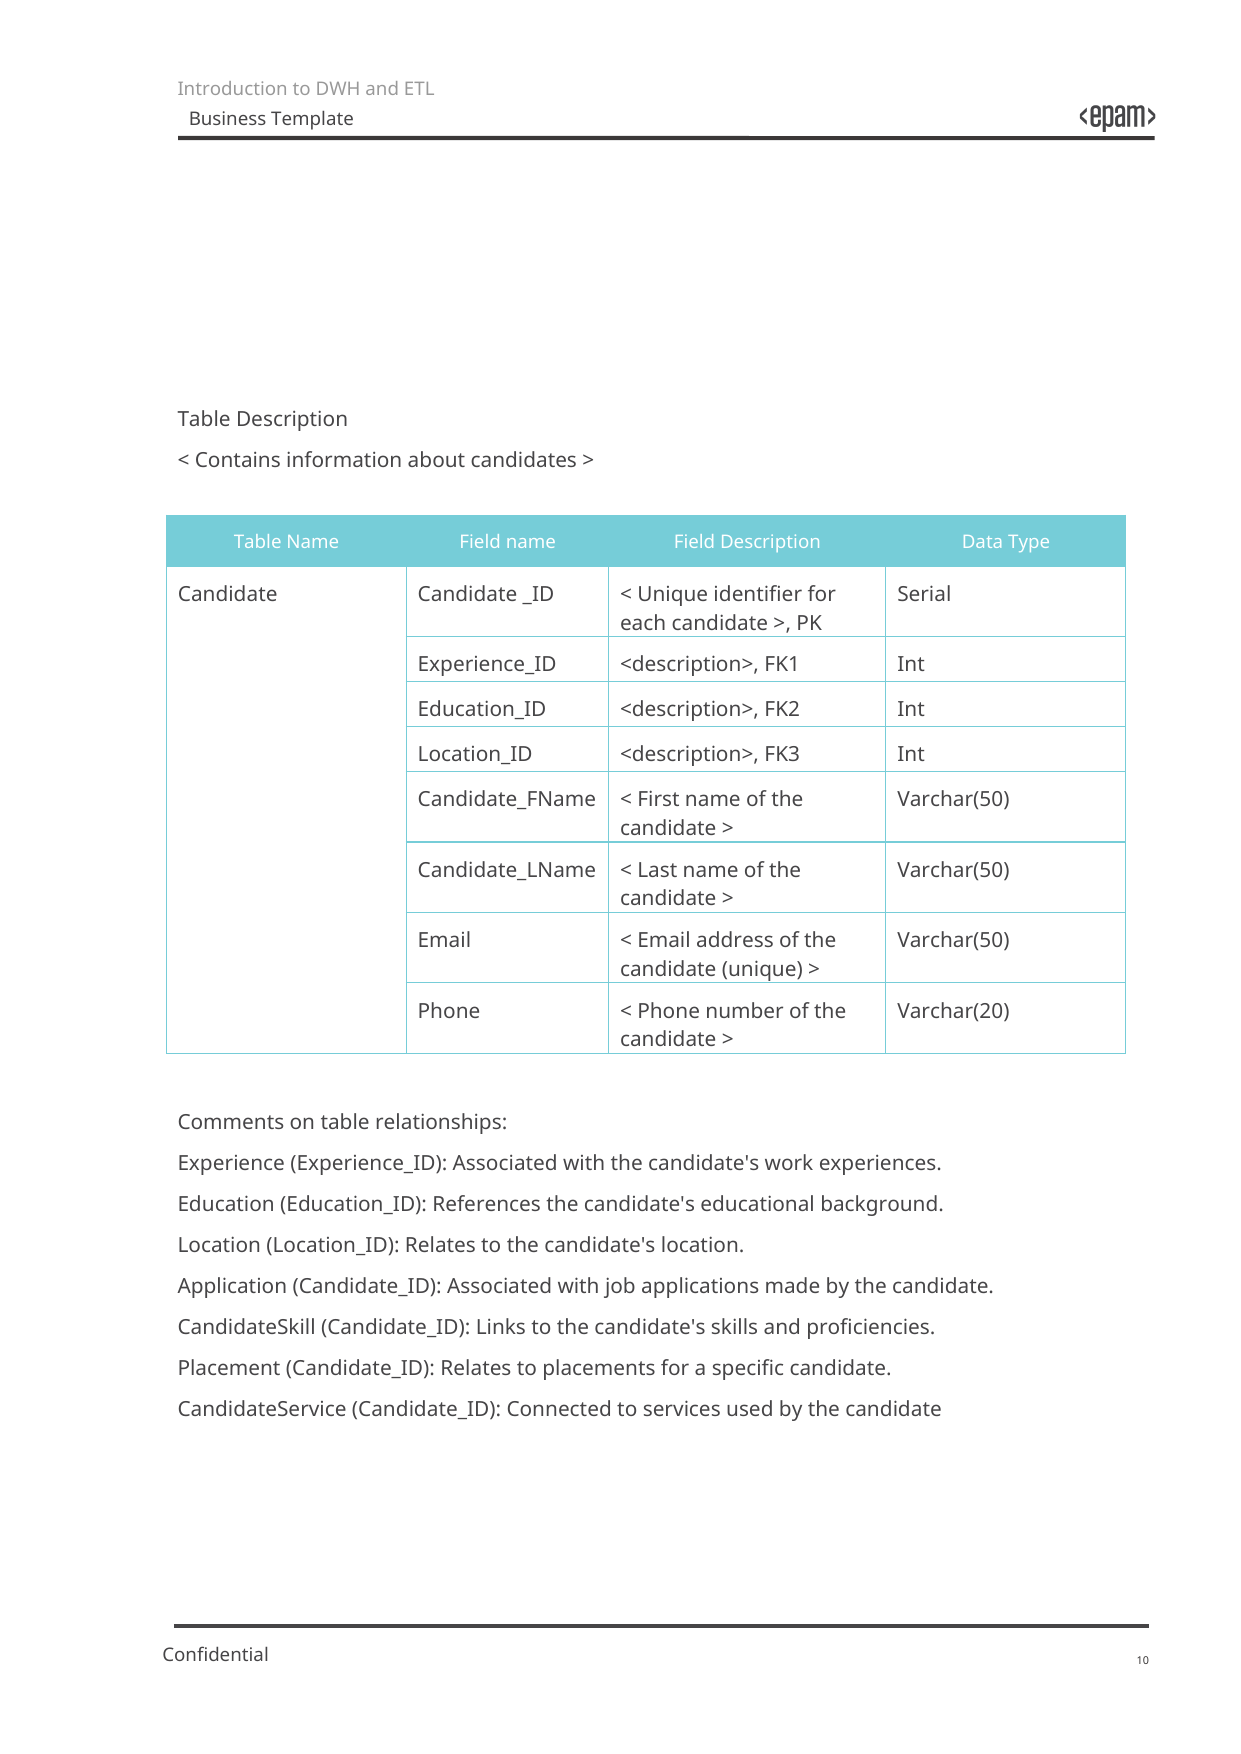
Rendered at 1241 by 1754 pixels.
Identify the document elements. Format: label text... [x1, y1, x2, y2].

table_cell Int [886, 637, 1125, 681]
table_cell < First name of the candidate > [609, 772, 885, 841]
table_header Field Description [609, 516, 885, 566]
table_header Table Name [167, 516, 406, 566]
text Education (Education_ID): References the candidate's educational background. [177, 1189, 1152, 1217]
text Location (Location_ID): Relates to the candidate's location. [177, 1230, 1152, 1258]
table_header Field name [407, 516, 608, 566]
text Comments on table relationships: [177, 1107, 1152, 1136]
table_cell <description>, FK3 [609, 727, 885, 771]
table_header Data Type [886, 516, 1125, 566]
table_cell < Unique identifier for each candidate >, PK [609, 567, 885, 636]
text CandidateService (Candidate_ID): Connected to services used by the candidate [177, 1394, 1152, 1422]
table_cell Varchar(50) [886, 843, 1125, 912]
table_cell < Last name of the candidate > [609, 843, 885, 912]
table_cell Candidate_FName [407, 772, 608, 841]
table_cell Email [407, 913, 608, 982]
text < Contains information about candidates > [177, 445, 1152, 474]
table_cell Candidate_LName [407, 843, 608, 912]
table_cell Experience_ID [407, 637, 608, 681]
table_cell Candidate _ID [407, 567, 608, 636]
table_cell Int [886, 727, 1125, 771]
text CandidateSkill (Candidate_ID): Links to the candidate's skills and proficiencies. [177, 1312, 1152, 1340]
text Placement (Candidate_ID): Relates to placements for a specific candidate. [177, 1353, 1152, 1381]
table_cell Location_ID [407, 727, 608, 771]
table_cell <description>, FK2 [609, 682, 885, 726]
table_cell <description>, FK1 [609, 637, 885, 681]
table_cell Candidate [167, 567, 406, 1053]
table_cell Int [886, 682, 1125, 726]
table_cell < Email address of the candidate (unique) > [609, 913, 885, 982]
text Experience (Experience_ID): Associated with the candidate's work experiences. [177, 1148, 1152, 1177]
table_cell Varchar(20) [886, 983, 1125, 1053]
table_cell Varchar(50) [886, 913, 1125, 982]
table_cell Phone [407, 983, 608, 1053]
text Application (Candidate_ID): Associated with job applications made by the candidate. [177, 1271, 1152, 1299]
table_cell Education_ID [407, 682, 608, 726]
table_cell < Phone number of the candidate > [609, 983, 885, 1053]
table_cell Serial [886, 567, 1125, 636]
table_cell Varchar(50) [886, 772, 1125, 841]
text Table Description [177, 404, 1152, 433]
